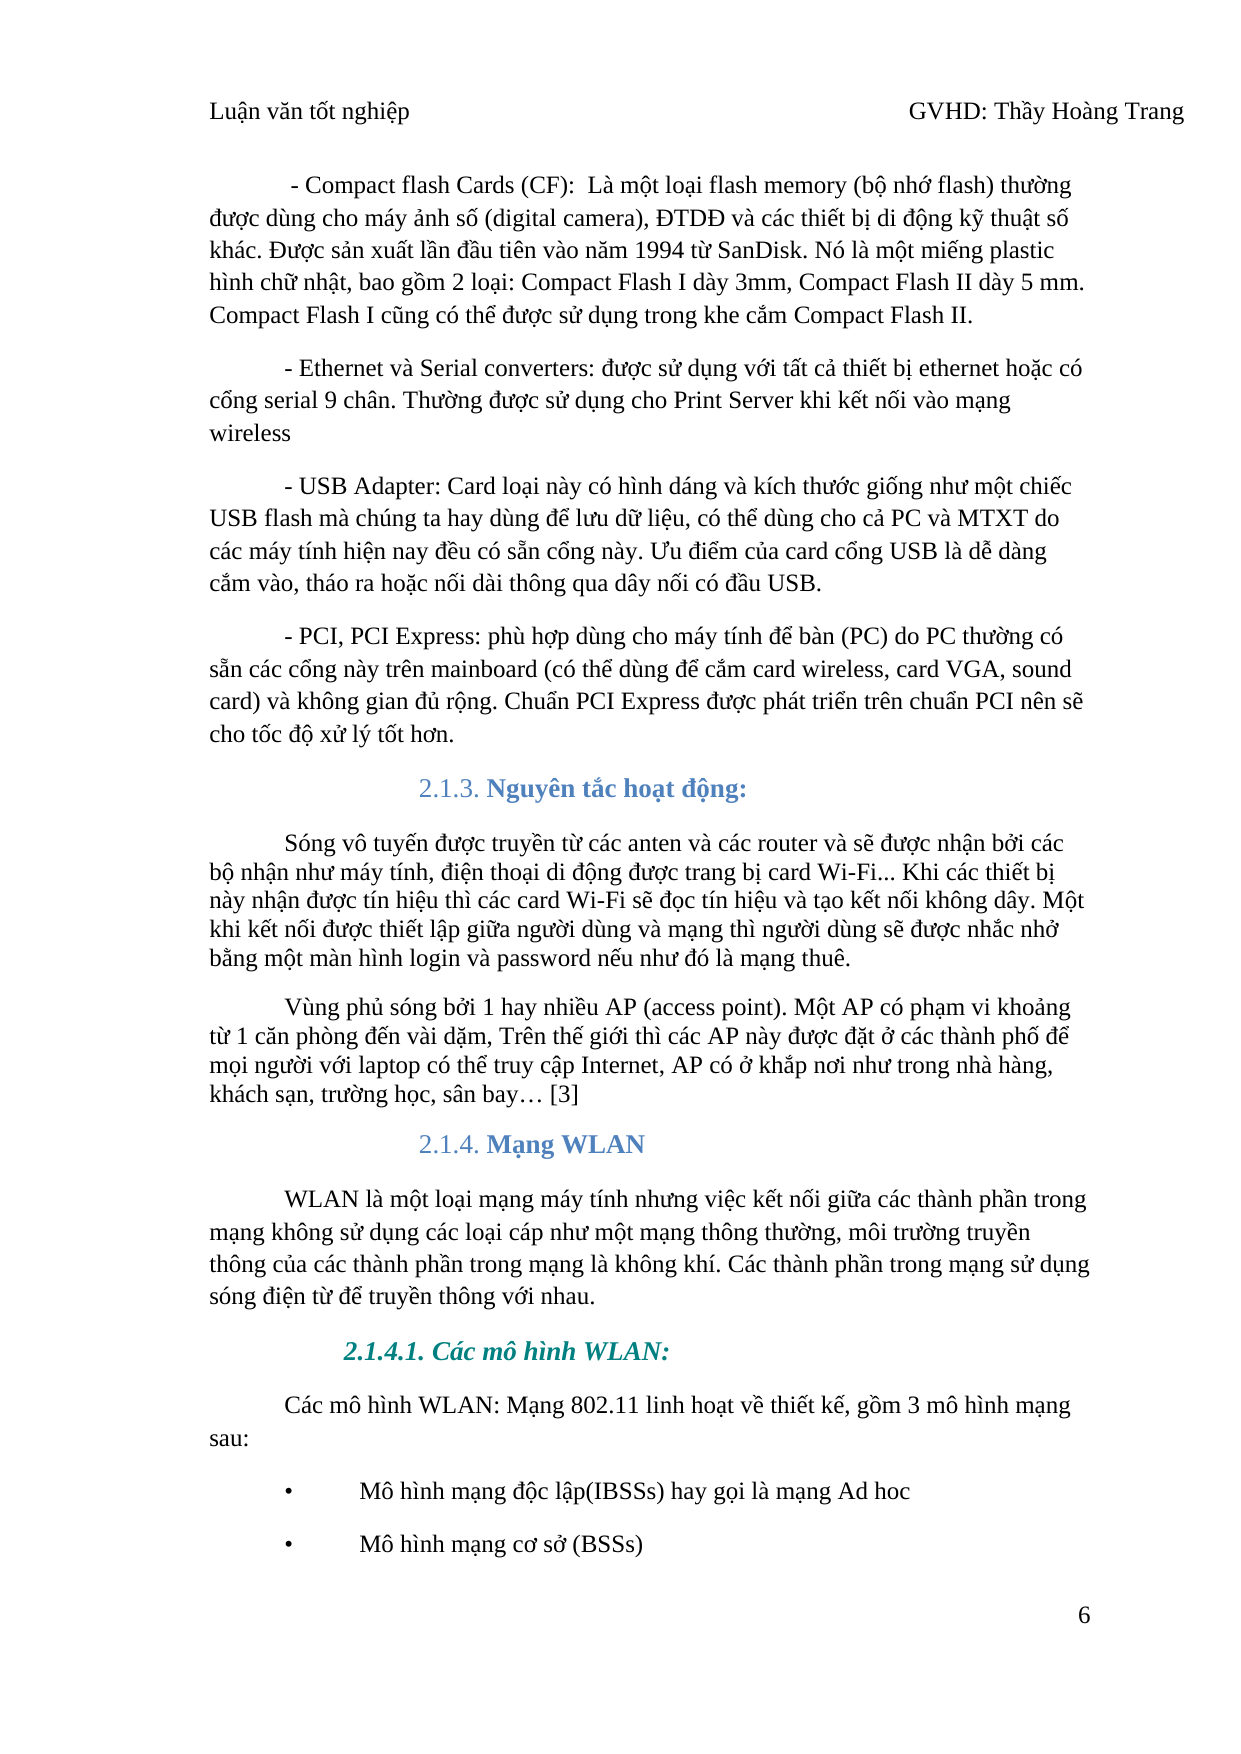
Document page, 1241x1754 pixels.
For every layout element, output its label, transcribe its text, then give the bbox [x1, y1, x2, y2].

subtitle Nguyên tắc hoạt động: [344, 772, 1090, 803]
text Các mô hình WLAN: Mạng 802.11 linh hoạt về thiết kế, gồm 3 mô hình mạng sau: [209, 1391, 1090, 1452]
subtitle Mạng WLAN [344, 1128, 1090, 1159]
text • Mô hình mạng độc lập(IBSSs) hay gọi là mạng Ad hoc [209, 1476, 1090, 1505]
text - USB Adapter: Card loại này có hình dáng và kích thước giống như một chiếc USB flash mà chúng ta hay dùng để lưu dữ liệu, có thể dùng cho cả PC và MTXT do các máy tính hiện nay đều có sẵn cổng này. Ưu điểm của card cổng USB là dễ dàng cắm vào, tháo ra hoặc nối dài thông qua dây nối có đầu USB. [209, 471, 1090, 597]
text - Ethernet và Serial converters: được sử dụng với tất cả thiết bị ethernet hoặc có cổng serial 9 chân. Thường được sử dụng cho Print Server khi kết nối vào mạng wireless [209, 353, 1090, 447]
text • Mô hình mạng cơ sở (BSSs) [209, 1529, 1090, 1558]
text - PCI, PCI Express: phù hợp dùng cho máy tính để bàn (PC) do PC thường có sẵn các cổng này trên mainboard (có thể dùng để cắm card wireless, card VGA, sound card) và không gian đủ rộng. Chuẩn PCI Express được phát triển trên chuẩn PCI nên sẽ cho tốc độ xử lý tốt hơn. [209, 621, 1090, 747]
text - Compact flash Cards (CF): Là một loại flash memory (bộ nhớ flash) thường được dùng cho máy ảnh số (digital camera), ĐTDĐ và các thiết bị di động kỹ thuật số khác. Được sản xuất lần đầu tiên vào năm 1994 từ SanDisk. Nó là một miếng plastic hình chữ nhật, bao gồm 2 loại: Compact Flash I dày 3mm, Compact Flash II dày 5 mm. Compact Flash I cũng có thể được sử dụng trong khe cắm Compact Flash II. [209, 170, 1090, 328]
text Sóng vô tuyến được truyền từ các anten và các router và sẽ được nhận bởi các bộ nhận như máy tính, điện thoại di động được trang bị card Wi-Fi... Khi các thiết bị này nhận được tín hiệu thì các card Wi-Fi sẽ đọc tín hiệu và tạo kết nối không dây. Một khi kết nối được thiết lập giữa người dùng và mạng thì người dùng sẽ được nhắc nhở bằng một màn hình login và password nếu như đó là mạng thuê. [209, 828, 1090, 972]
text WLAN là một loại mạng máy tính nhưng việc kết nối giữa các thành phần trong mạng không sử dụng các loại cáp như một mạng thông thường, môi trường truyền thông của các thành phần trong mạng là không khí. Các thành phần trong mạng sử dụng sóng điện từ để truyền thông với nhau. [209, 1184, 1090, 1310]
text Vùng phủ sóng bởi 1 hay nhiều AP (access point). Một AP có phạm vi khoảng từ 1 căn phòng đến vài dặm, Trên thế giới thì các AP này được đặt ở các thành phố để mọi người với laptop có thể truy cập Internet, AP có ở khắp nơi như trong nhà hàng, khách sạn, trường học, sân bay… [209, 992, 1090, 1107]
subtitle Các mô hình WLAN: [344, 1334, 1090, 1366]
